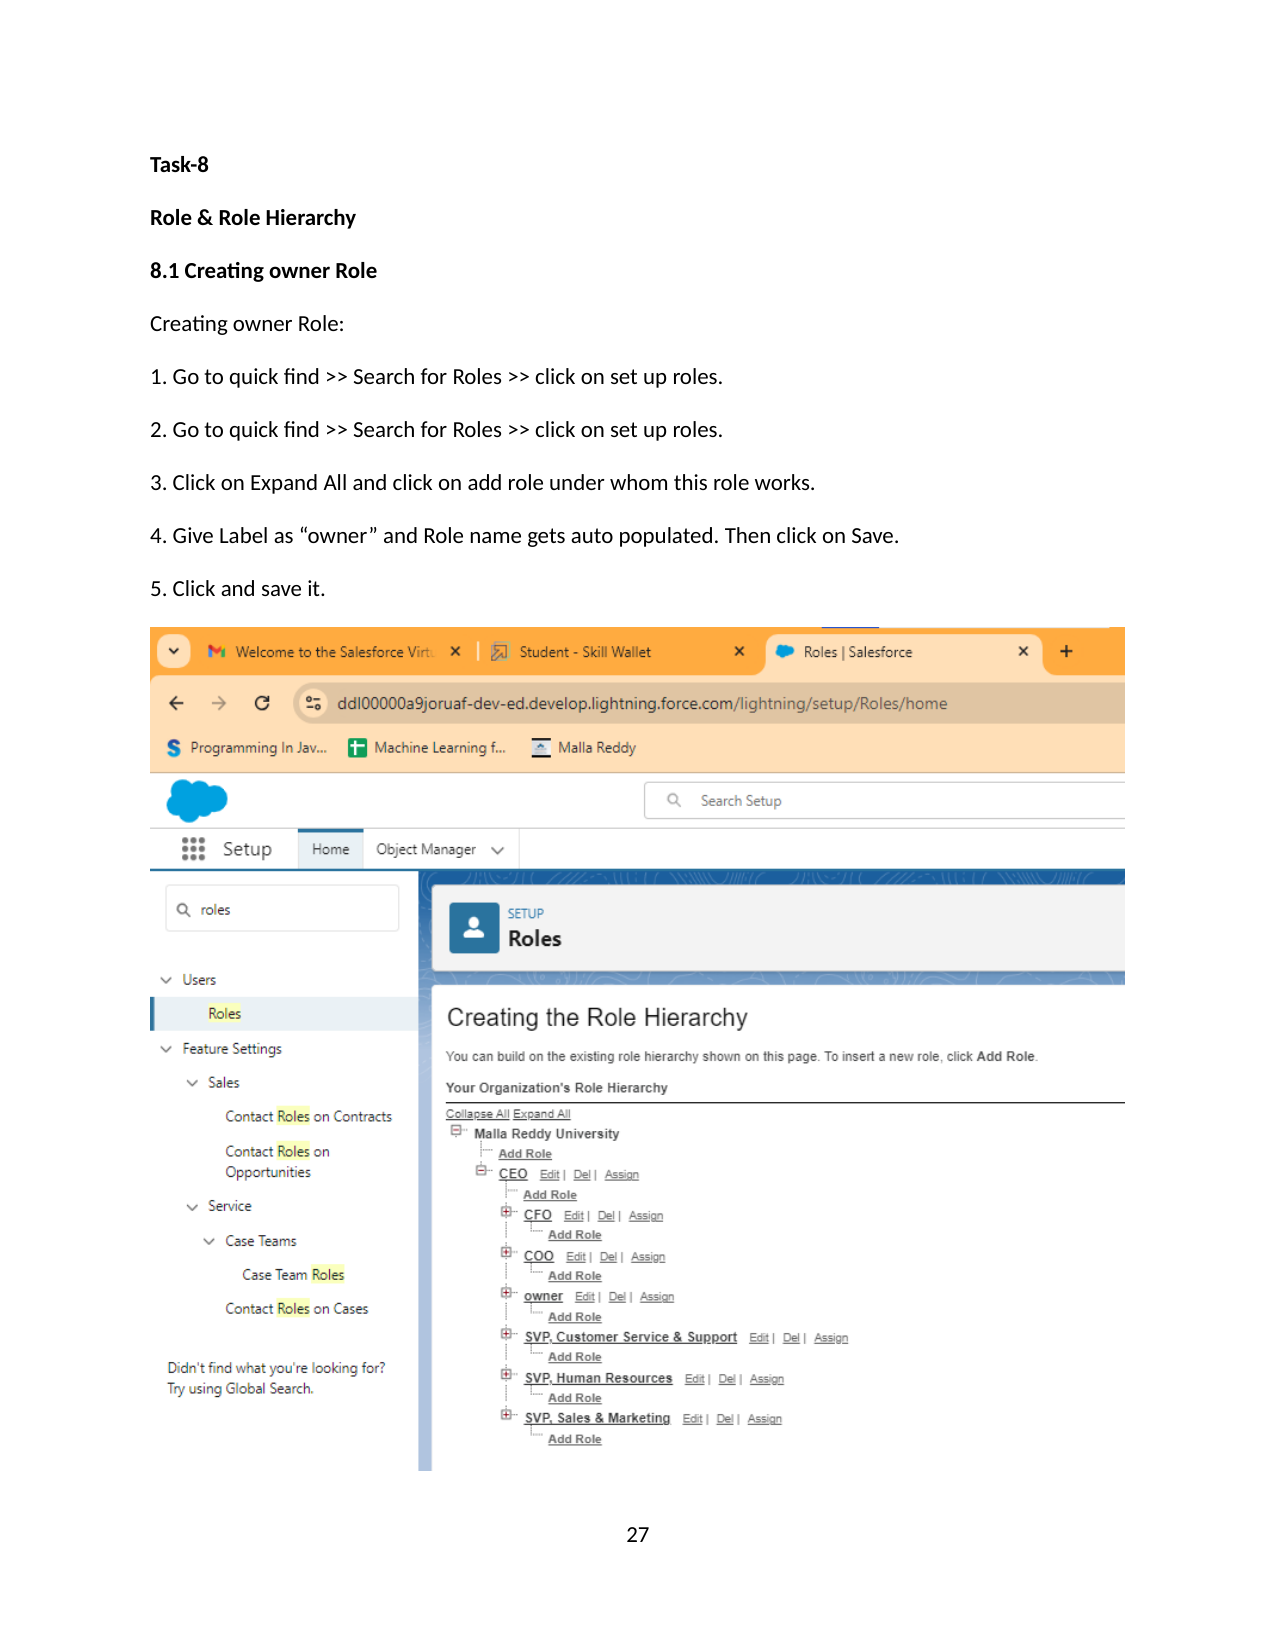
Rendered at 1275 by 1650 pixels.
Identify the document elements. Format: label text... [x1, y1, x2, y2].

text 4. Give Label as “owner” and Role name gets auto populated. Then click on Save. [150, 521, 1125, 549]
text Role & Role Hierarchy [150, 203, 1125, 231]
text Creating owner Role: [150, 309, 1125, 337]
picture [150, 627, 1125, 1471]
text 2. Go to quick find >> Search for Roles >> click on set up roles. [150, 415, 1125, 443]
text Task-8 [150, 150, 1125, 178]
text 3. Click on Expand All and click on add role under whom this role works. [150, 468, 1125, 496]
text 1. Go to quick find >> Search for Roles >> click on set up roles. [150, 362, 1125, 390]
text 8.1 Creating owner Role [150, 256, 1125, 284]
text 5. Click and save it. [150, 574, 1125, 602]
